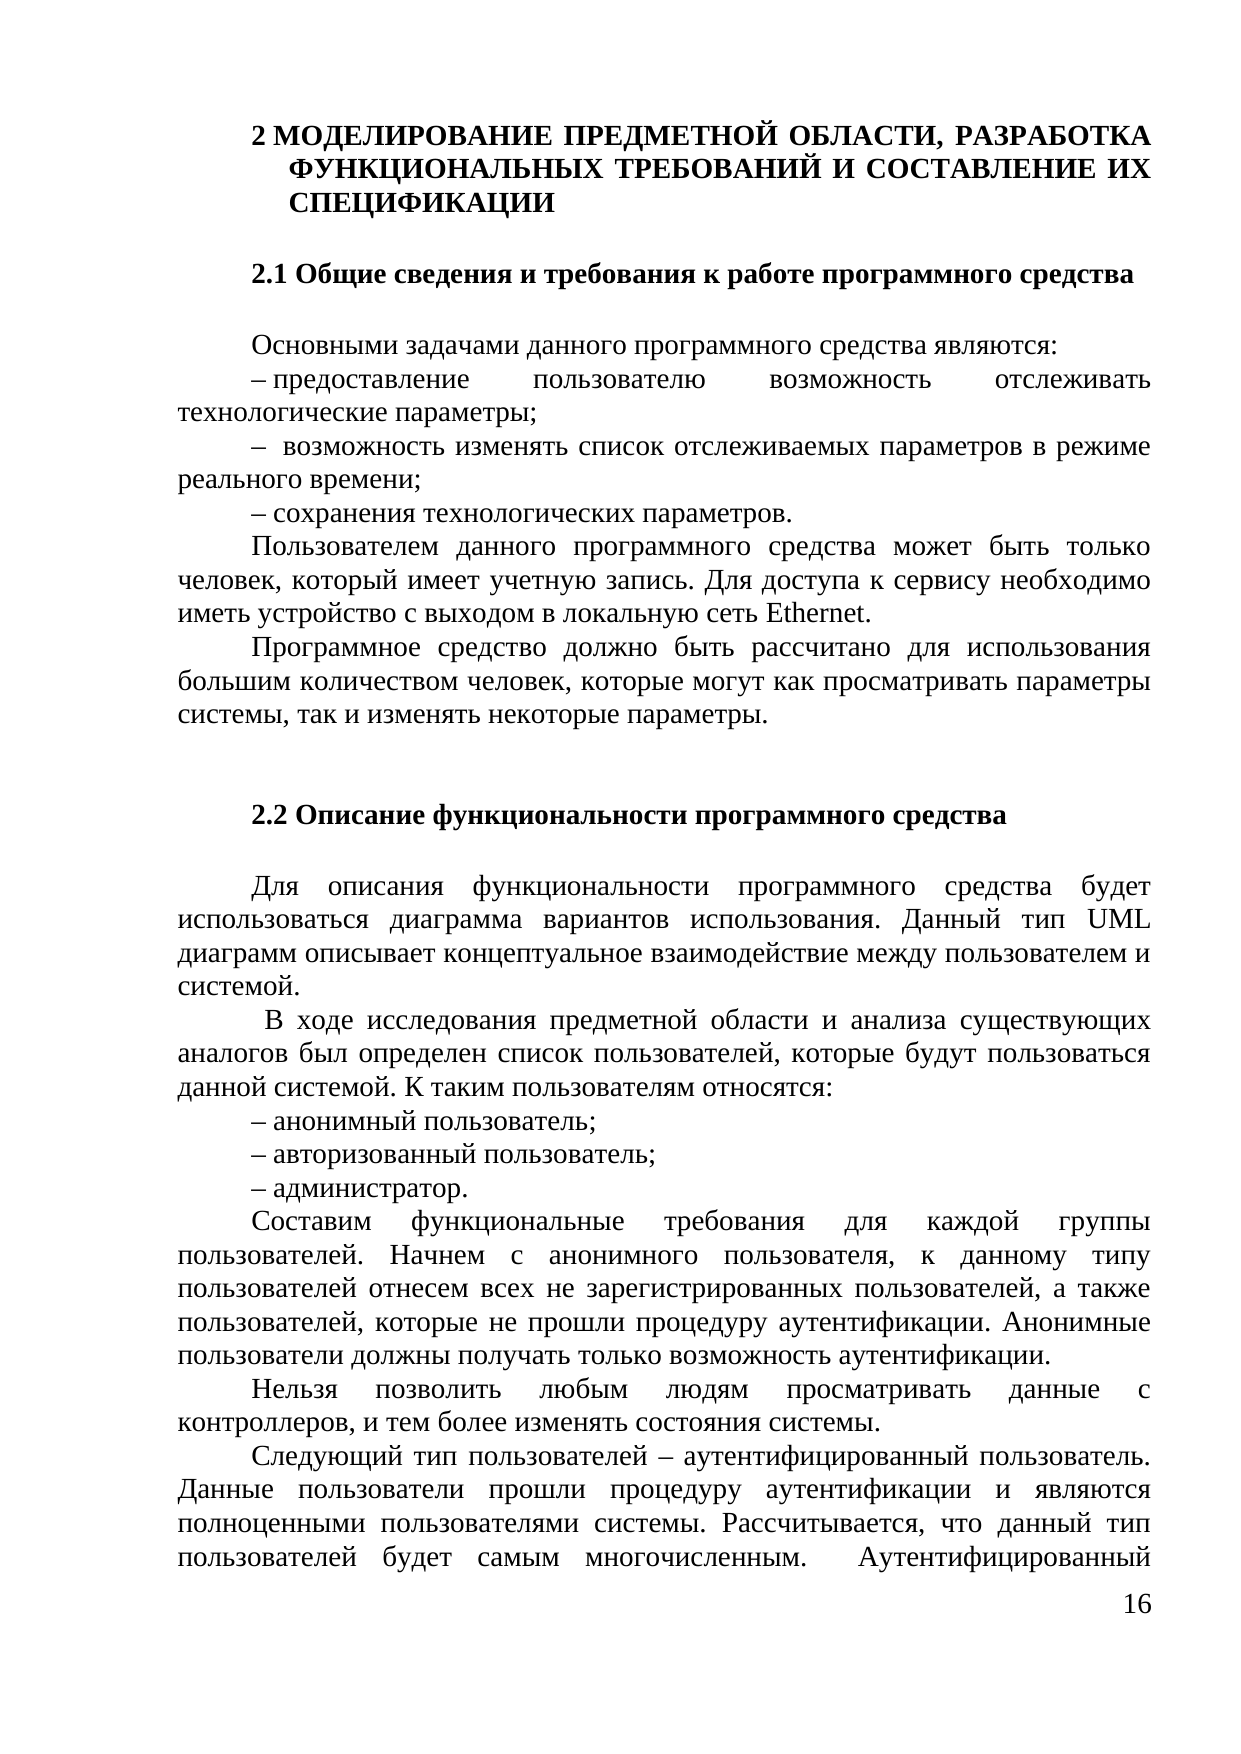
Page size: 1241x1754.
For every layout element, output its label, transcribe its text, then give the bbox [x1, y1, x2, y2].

subtitle Общие сведения и требования к работе программного средства [251, 256, 1152, 290]
text авторизованный пользователь; [177, 1136, 1152, 1170]
subtitle Описание функциональности программного средства [251, 797, 1152, 830]
text Нельзя позволить любым людям просматривать данные с контроллеров, и тем более изменять состояния системы. [177, 1371, 1152, 1438]
text администратор. [177, 1170, 1152, 1203]
subtitle Моделирование предметной области, Разработка функциональных требований и составление их спецификации [251, 118, 1152, 219]
text Для описания функциональности программного средства будет использоваться диаграмма вариантов использования. Данный тип UML диаграмм описывает концептуальное взаимодействие между пользователем и системой. [177, 868, 1152, 1002]
text Пользователем данного программного средства может быть только человек, который имеет учетную запись. Для доступа к сервису необходимо иметь устройство с выходом в локальную сеть Ethernet. [177, 528, 1152, 629]
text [177, 1438, 1152, 1572]
text Основными задачами данного программного средства являются: [177, 327, 1152, 361]
text анонимный пользователь; [177, 1103, 1152, 1136]
text В ходе исследования предметной области и анализа существующих аналогов был определен список пользователей, которые будут пользоваться данной системой. К таким пользователям относятся: [177, 1002, 1152, 1103]
text сохранения технологических параметров. [177, 495, 1152, 528]
text Составим функциональные требования для каждой группы пользователей. Начнем с анонимного пользователя, к данному типу пользователей отнесем всех не зарегистрированных пользователей, а также пользователей, которые не прошли процедуру аутентификации. Анонимные пользователи должны получать только возможность аутентификации. [177, 1203, 1152, 1371]
text возможность изменять список отслеживаемых параметров в режиме реального времени; [177, 428, 1152, 495]
text Программное средство должно быть рассчитано для использования большим количеством человек, которые могут как просматривать параметры системы, так и изменять некоторые параметры. [177, 629, 1152, 730]
text предоставление пользователю возможность отслеживать технологические параметры; [177, 361, 1152, 428]
